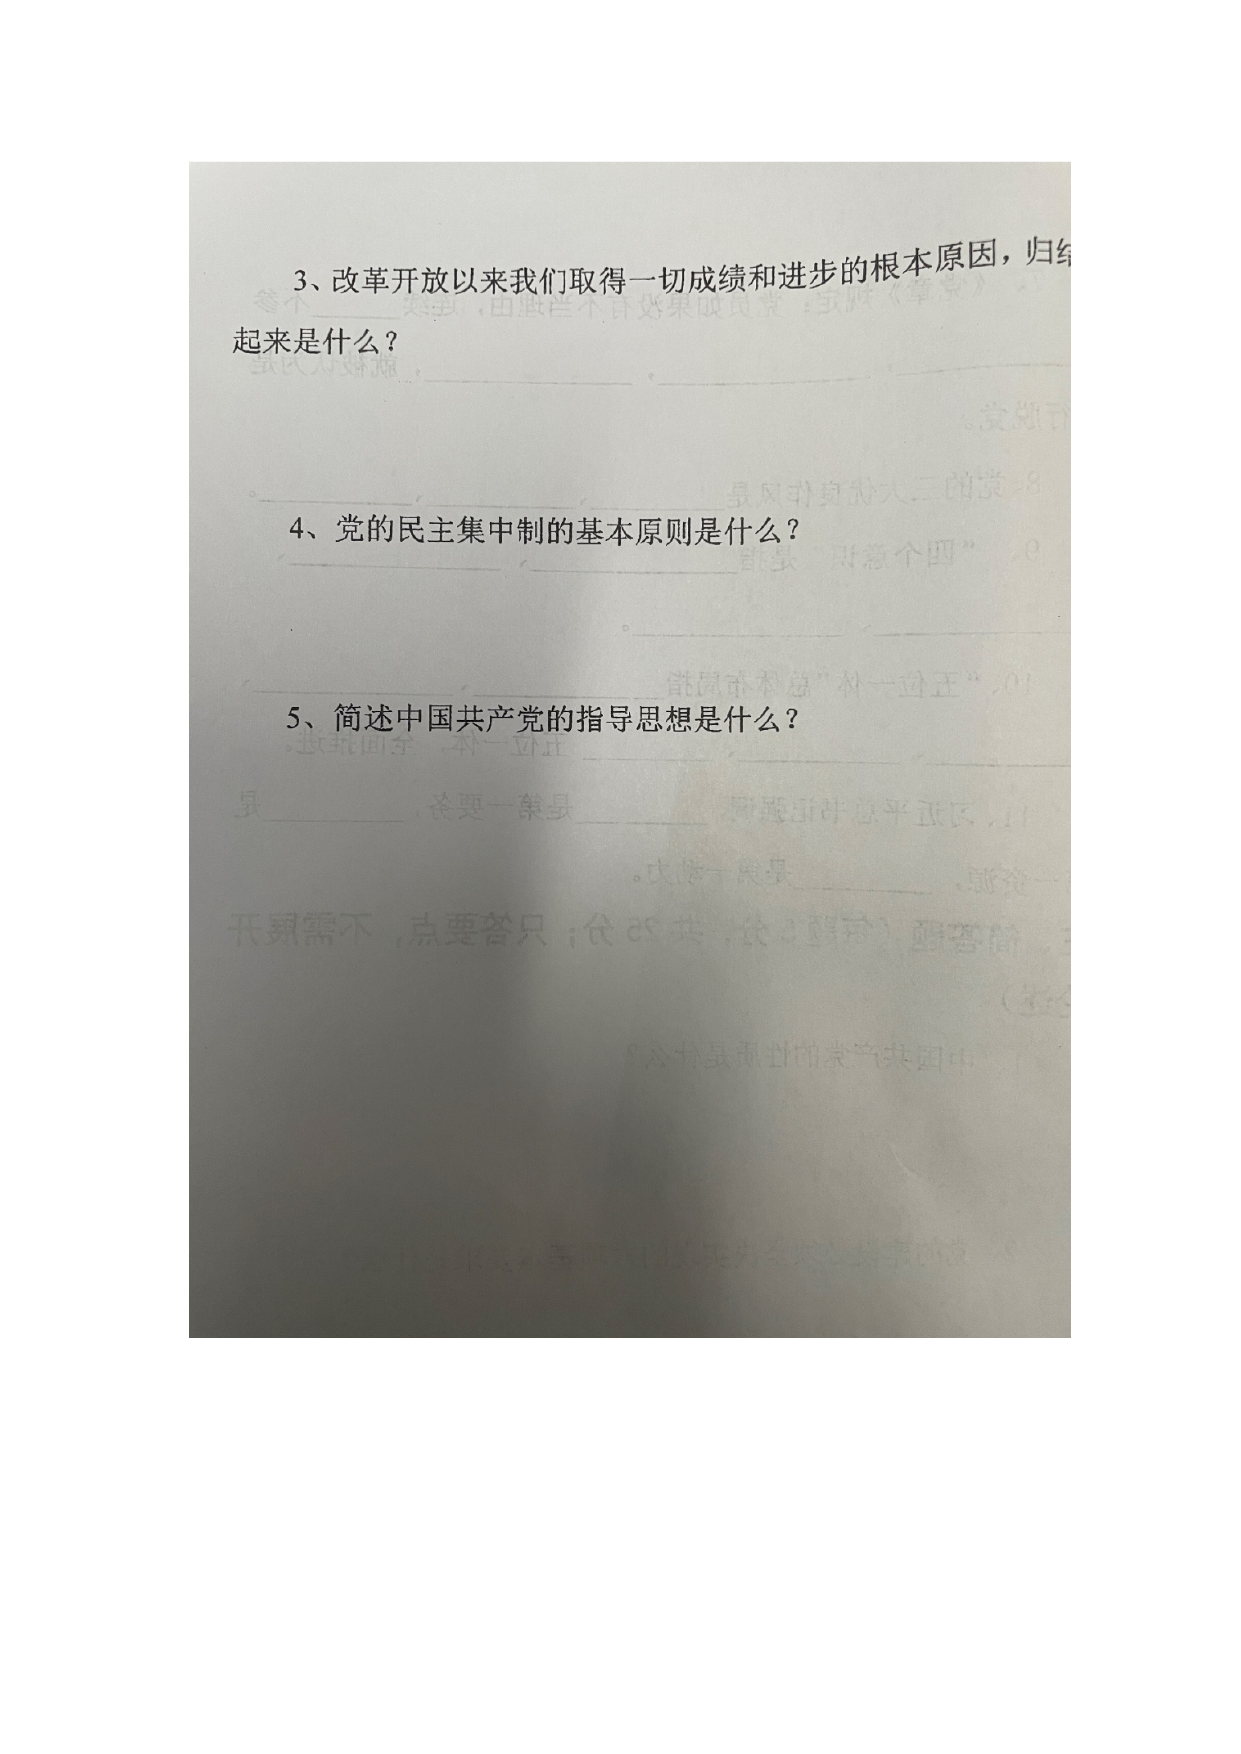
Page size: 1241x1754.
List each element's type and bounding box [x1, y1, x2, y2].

picture [189, 163, 1071, 1338]
